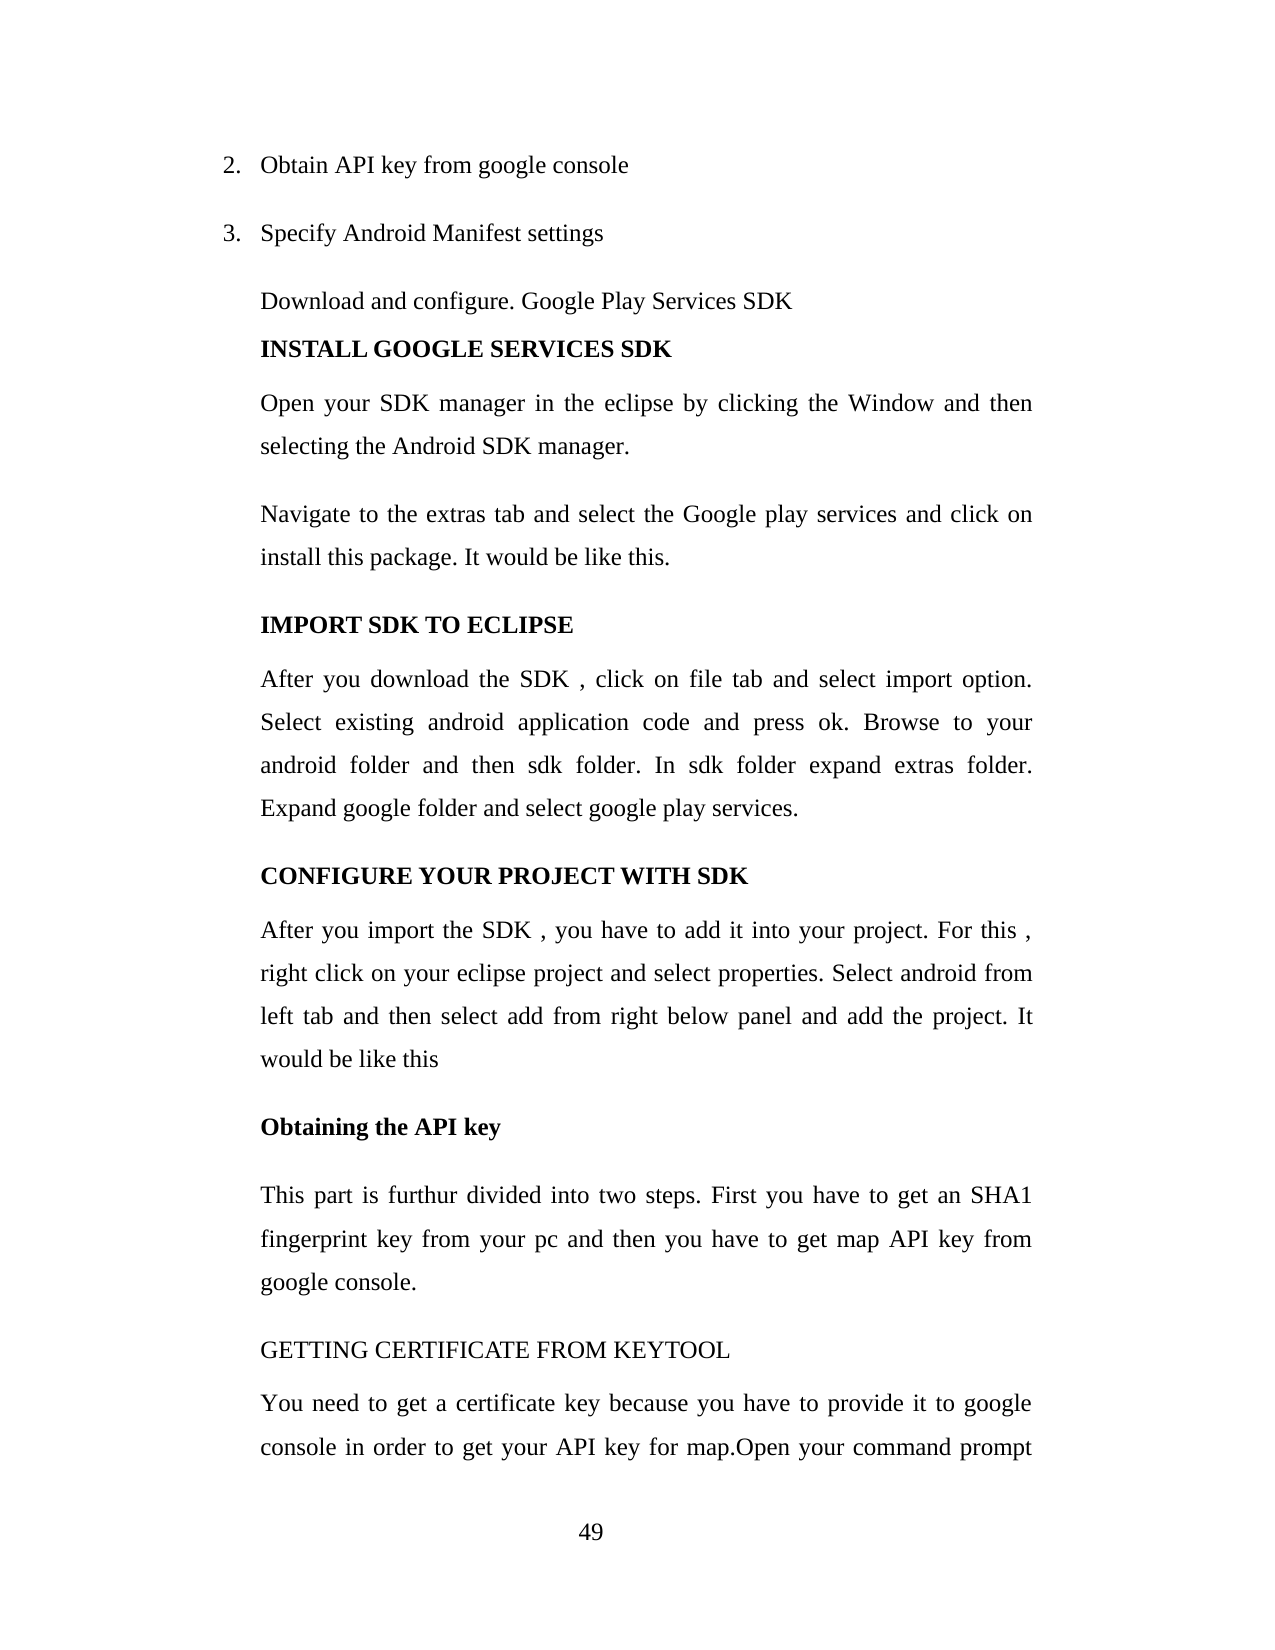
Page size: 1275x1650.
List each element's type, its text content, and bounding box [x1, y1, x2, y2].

subtitle GETTING CERTIFICATE FROM KEYTOOL [260, 1335, 1029, 1364]
text Navigate to the extras tab and select the Google play services and click on install this package. It would be like this. [260, 499, 1034, 571]
list Obtain API key from google console [223, 150, 1034, 179]
subtitle Download and configure. Google Play Services SDK [260, 286, 1029, 315]
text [260, 1388, 1034, 1460]
text This part is furthur divided into two steps. First you have to get an SHA1 fingerprint key from your pc and then you have to get map API key from google console. [260, 1181, 1034, 1296]
text Open your SDK manager in the eclipse by clicking the Window and then selecting the Android SDK manager. [260, 388, 1034, 460]
subtitle CONFIGURE YOUR PROJECT WITH SDK [260, 861, 1029, 890]
subtitle INSTALL GOOGLE SERVICES SDK [260, 334, 1029, 363]
list Specify Android Manifest settings [223, 218, 1034, 247]
text Obtaining the API key [260, 1112, 1034, 1141]
text After you download the SDK , click on file tab and select import option. Select existing android application code and press ok. Browse to your android folder and then sdk folder. In sdk folder expand extras folder. Expand google folder and select google play services. [260, 664, 1034, 822]
subtitle IMPORT SDK TO ECLIPSE [148, 610, 1029, 639]
text After you import the SDK , you have to add it into your project. For this , right click on your eclipse project and select properties. Select android from left tab and then select add from right below panel and add the project. It would be like this [260, 915, 1034, 1073]
